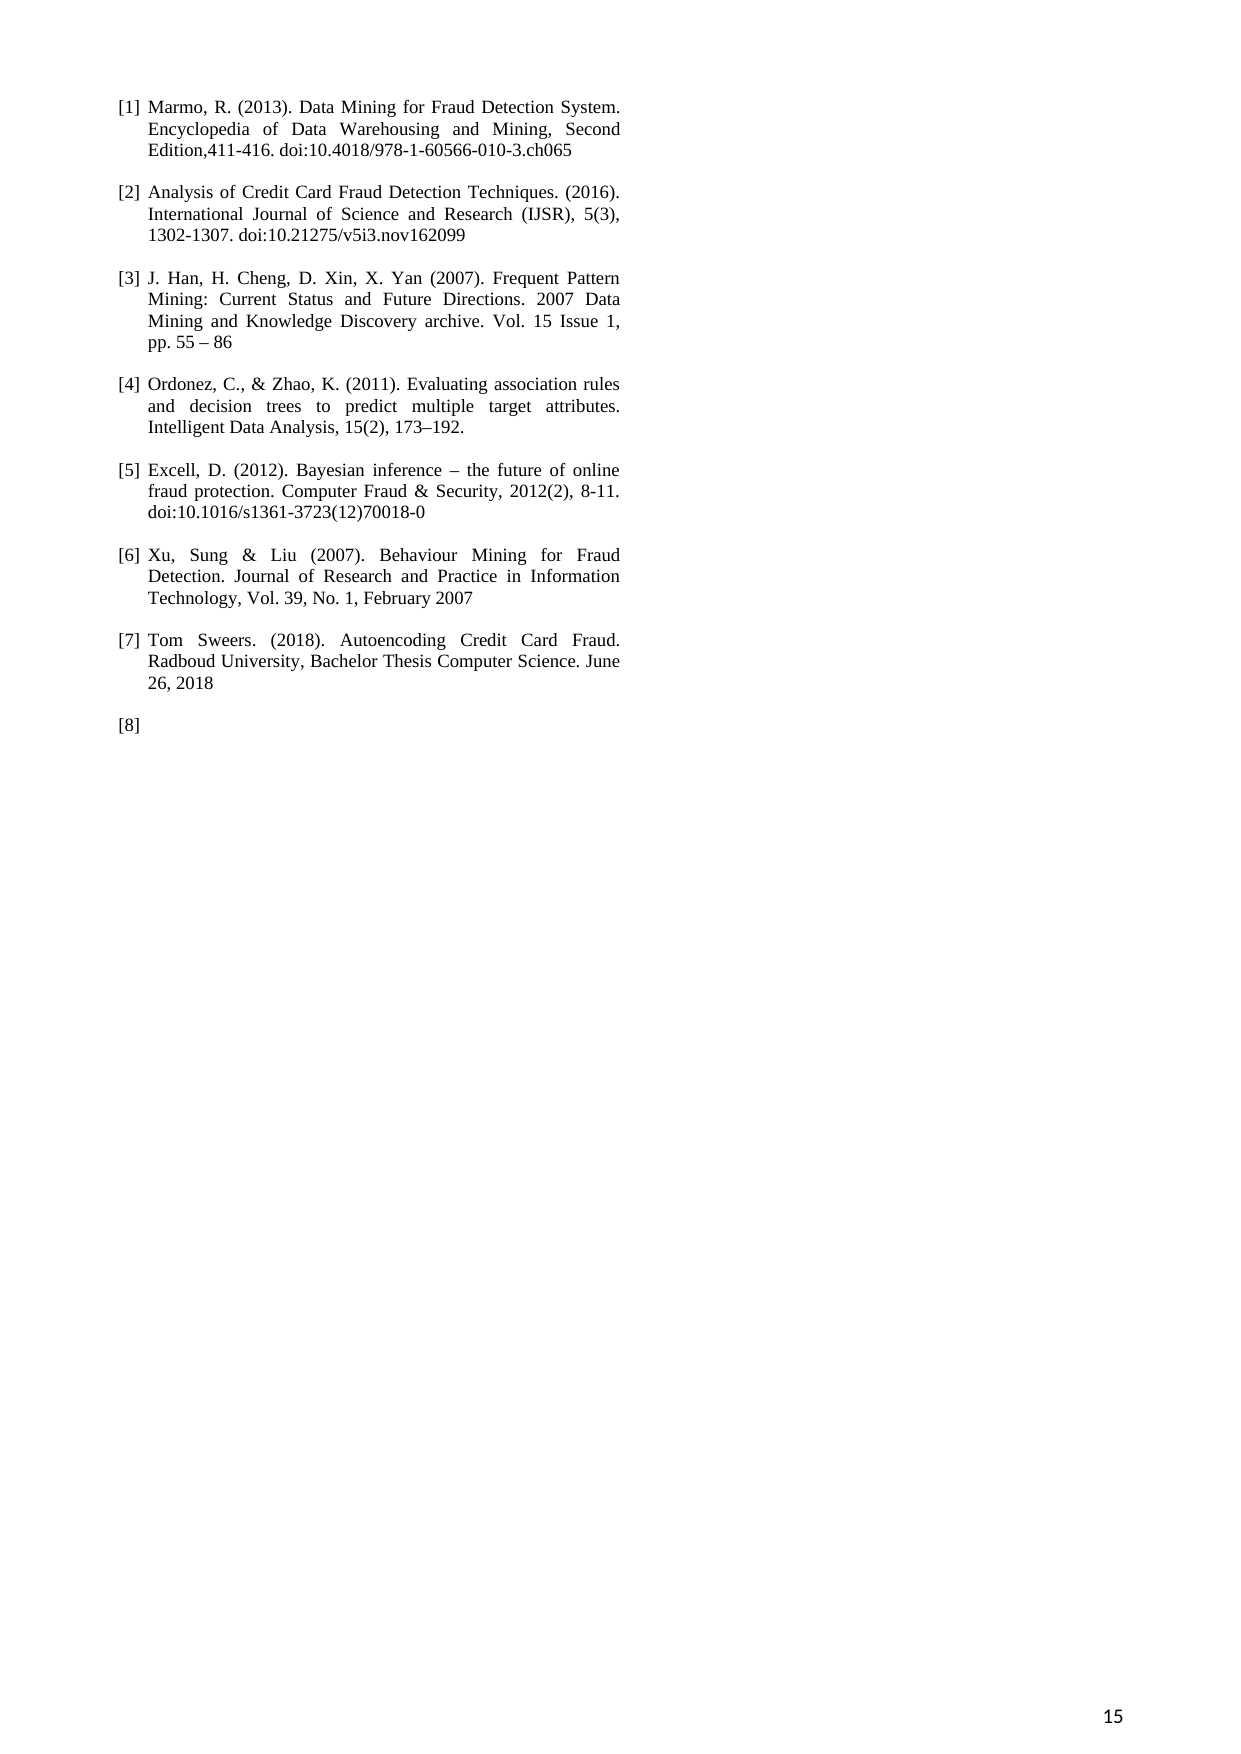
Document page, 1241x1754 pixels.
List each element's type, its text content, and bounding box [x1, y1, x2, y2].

list Excell, D. (2012). Bayesian inference – the future of online fraud protection. Computer Fraud & Security, 2012(2), 8-11. doi:10.1016/s1361-3723(12)70018-0 [118, 459, 621, 523]
list Tom Sweers. (2018). Autoencoding Credit Card Fraud. Radboud University, Bachelor Thesis Computer Science. June 26, 2018 [118, 629, 621, 693]
list Analysis of Credit Card Fraud Detection Techniques. (2016). International Journal of Science and Research (IJSR), 5(3), 1302-1307. doi:10.21275/v5i3.nov162099 [118, 182, 621, 246]
list Xu, Sung & Liu (2007). Behaviour Mining for Fraud Detection. Journal of Research and Practice in Information Technology, Vol. 39, No. 1, February 2007 [118, 544, 621, 608]
list J. Han, H. Cheng, D. Xin, X. Yan (2007). Frequent Pattern Mining: Current Status and Future Directions. 2007 Data Mining and Knowledge Discovery archive. Vol. 15 Issue 1, pp. 55 – 86 [118, 267, 621, 352]
list Marmo, R. (2013). Data Mining for Fraud Detection System. Encyclopedia of Data Warehousing and Mining, Second Edition,411-416. doi:10.4018/978-1-60566-010-3.ch065 [118, 97, 621, 161]
list Ordonez, C., & Zhao, K. (2011). Evaluating association rules and decision trees to predict multiple target attributes. Intelligent Data Analysis, 15(2), 173–192. [118, 374, 621, 438]
